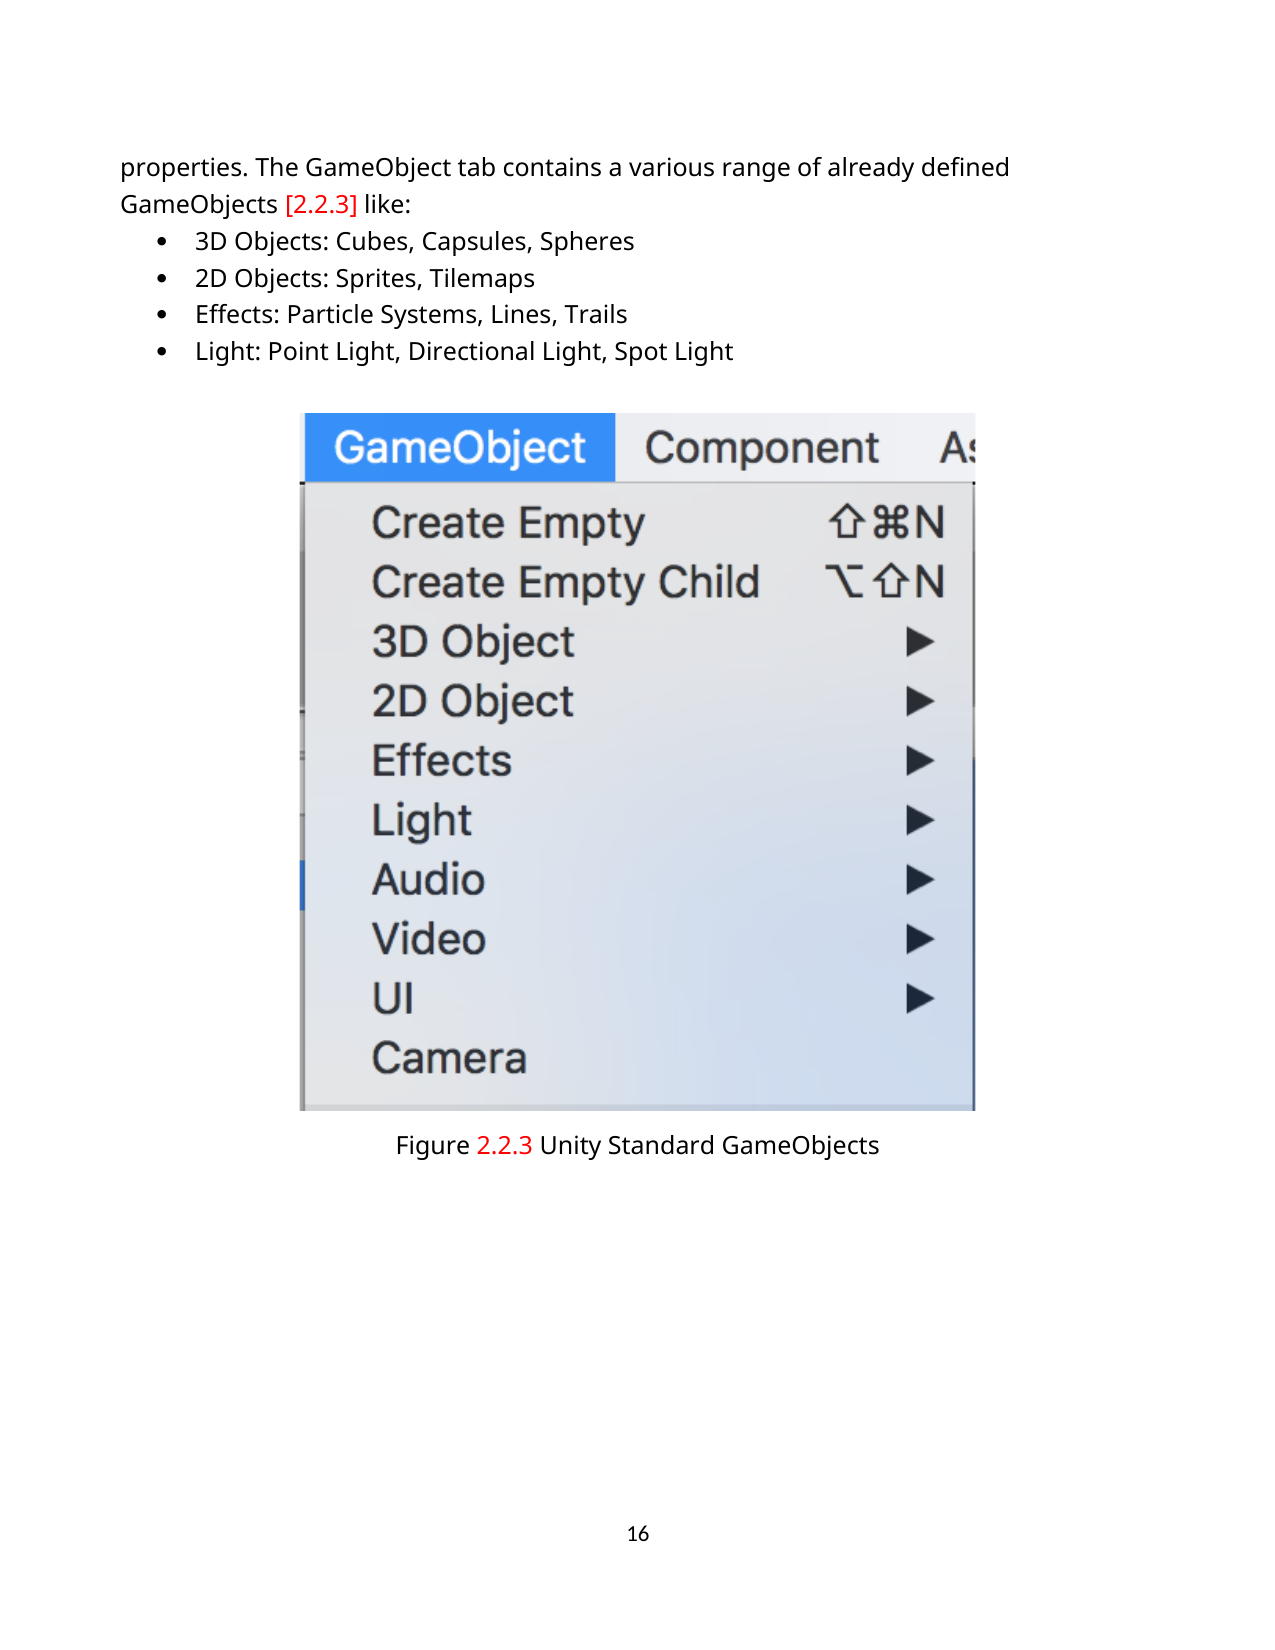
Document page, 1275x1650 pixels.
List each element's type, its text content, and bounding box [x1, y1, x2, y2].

list Effects: Particle Systems, Lines, Trails [157, 297, 1155, 331]
picture [299, 413, 976, 1111]
text Figure 2.2.3 Unity Standard GameObjects [120, 1128, 1155, 1162]
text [120, 150, 1155, 221]
list 2D Objects: Sprites, Tilemaps [157, 260, 1155, 294]
list Light: Point Light, Directional Light, Spot Light [157, 334, 1155, 368]
list 3D Objects: Cubes, Capsules, Spheres [157, 223, 1155, 258]
